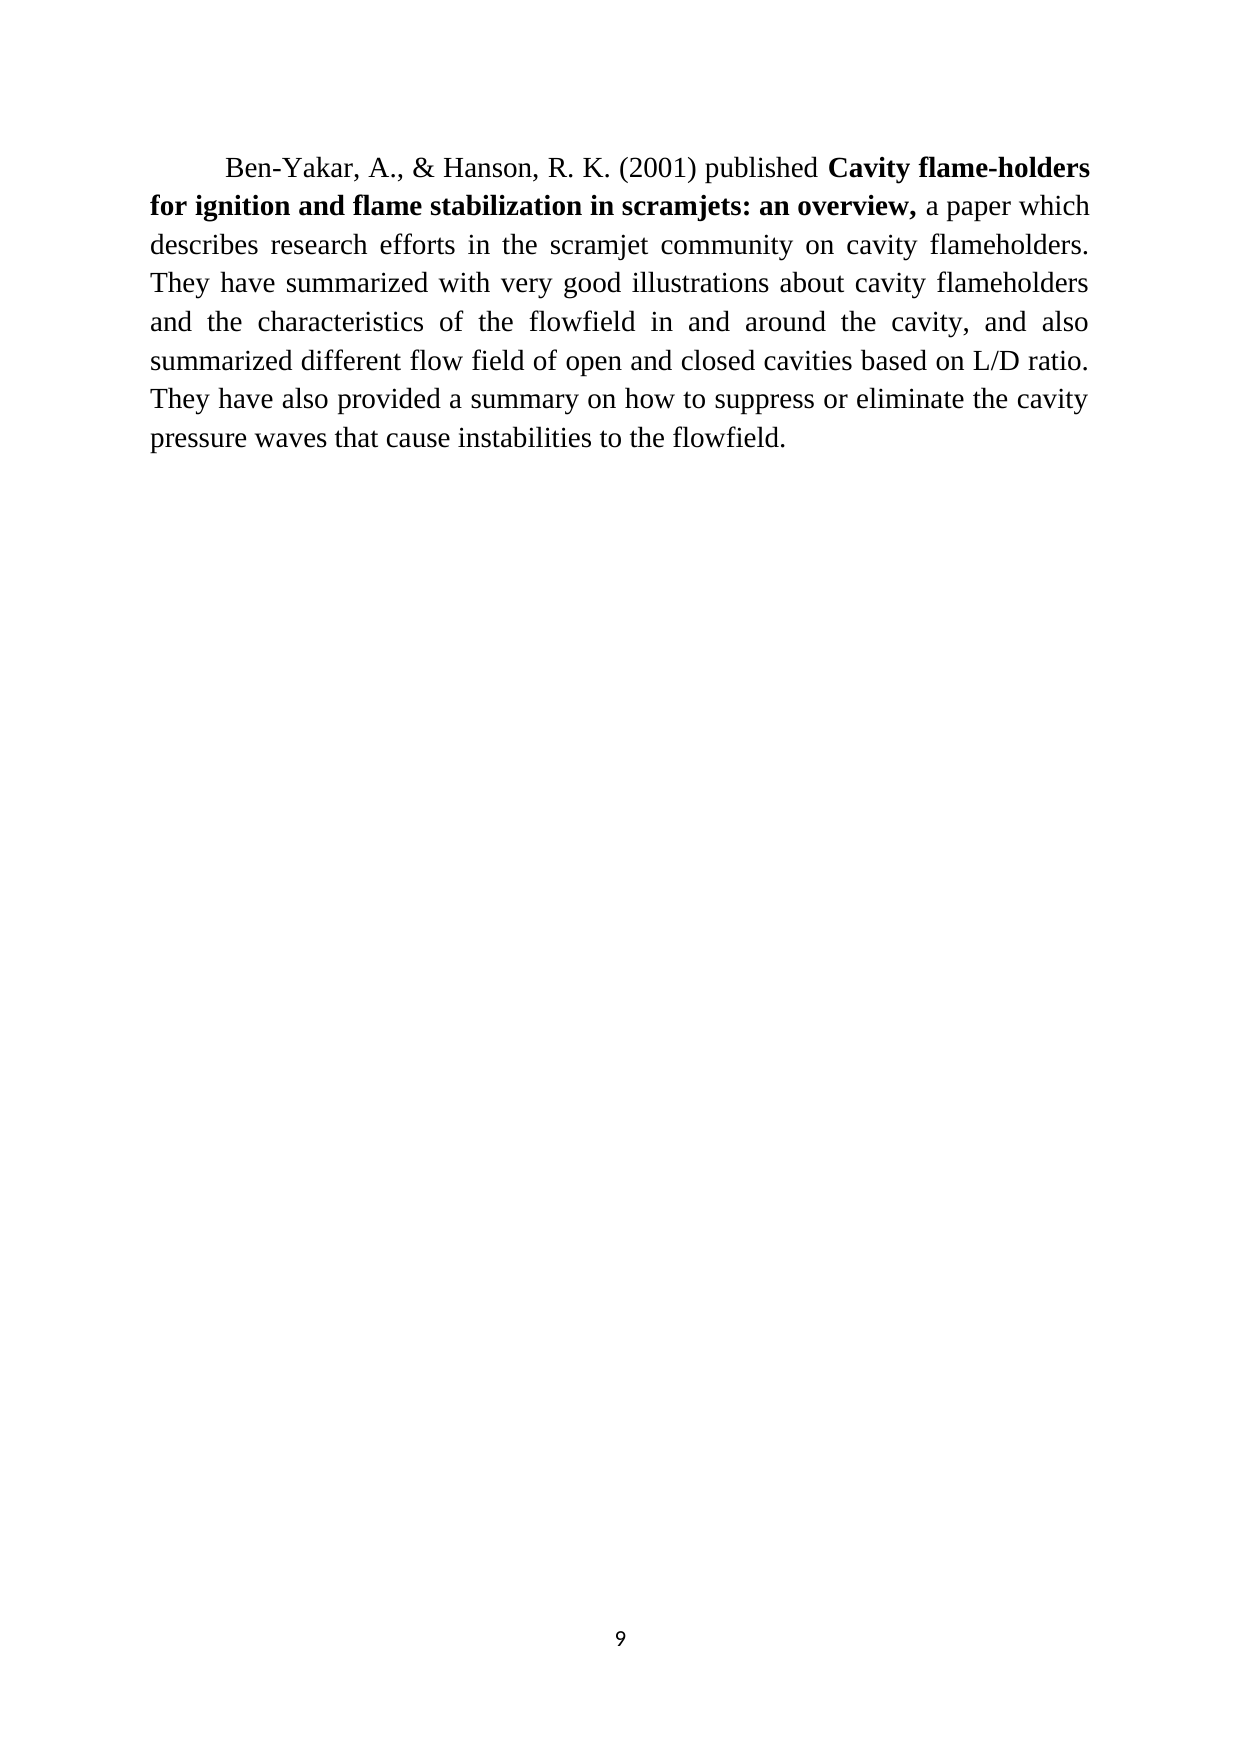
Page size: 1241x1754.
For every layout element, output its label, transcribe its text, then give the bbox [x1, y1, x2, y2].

text Ben-Yakar, A., & Hanson, R. K. (2001) published Cavity flame-holders for ignition and flame stabilization in scramjets: an overview, a paper which describes research efforts in the scramjet community on cavity flameholders. They have summarized with very good illustrations about cavity flameholders and the characteristics of the flowfield in and around the cavity, and also summarized different flow field of open and closed cavities based on L/D ratio. They have also provided a summary on how to suppress or eliminate the cavity pressure waves that cause instabilities to the flowfield. [150, 150, 1090, 453]
